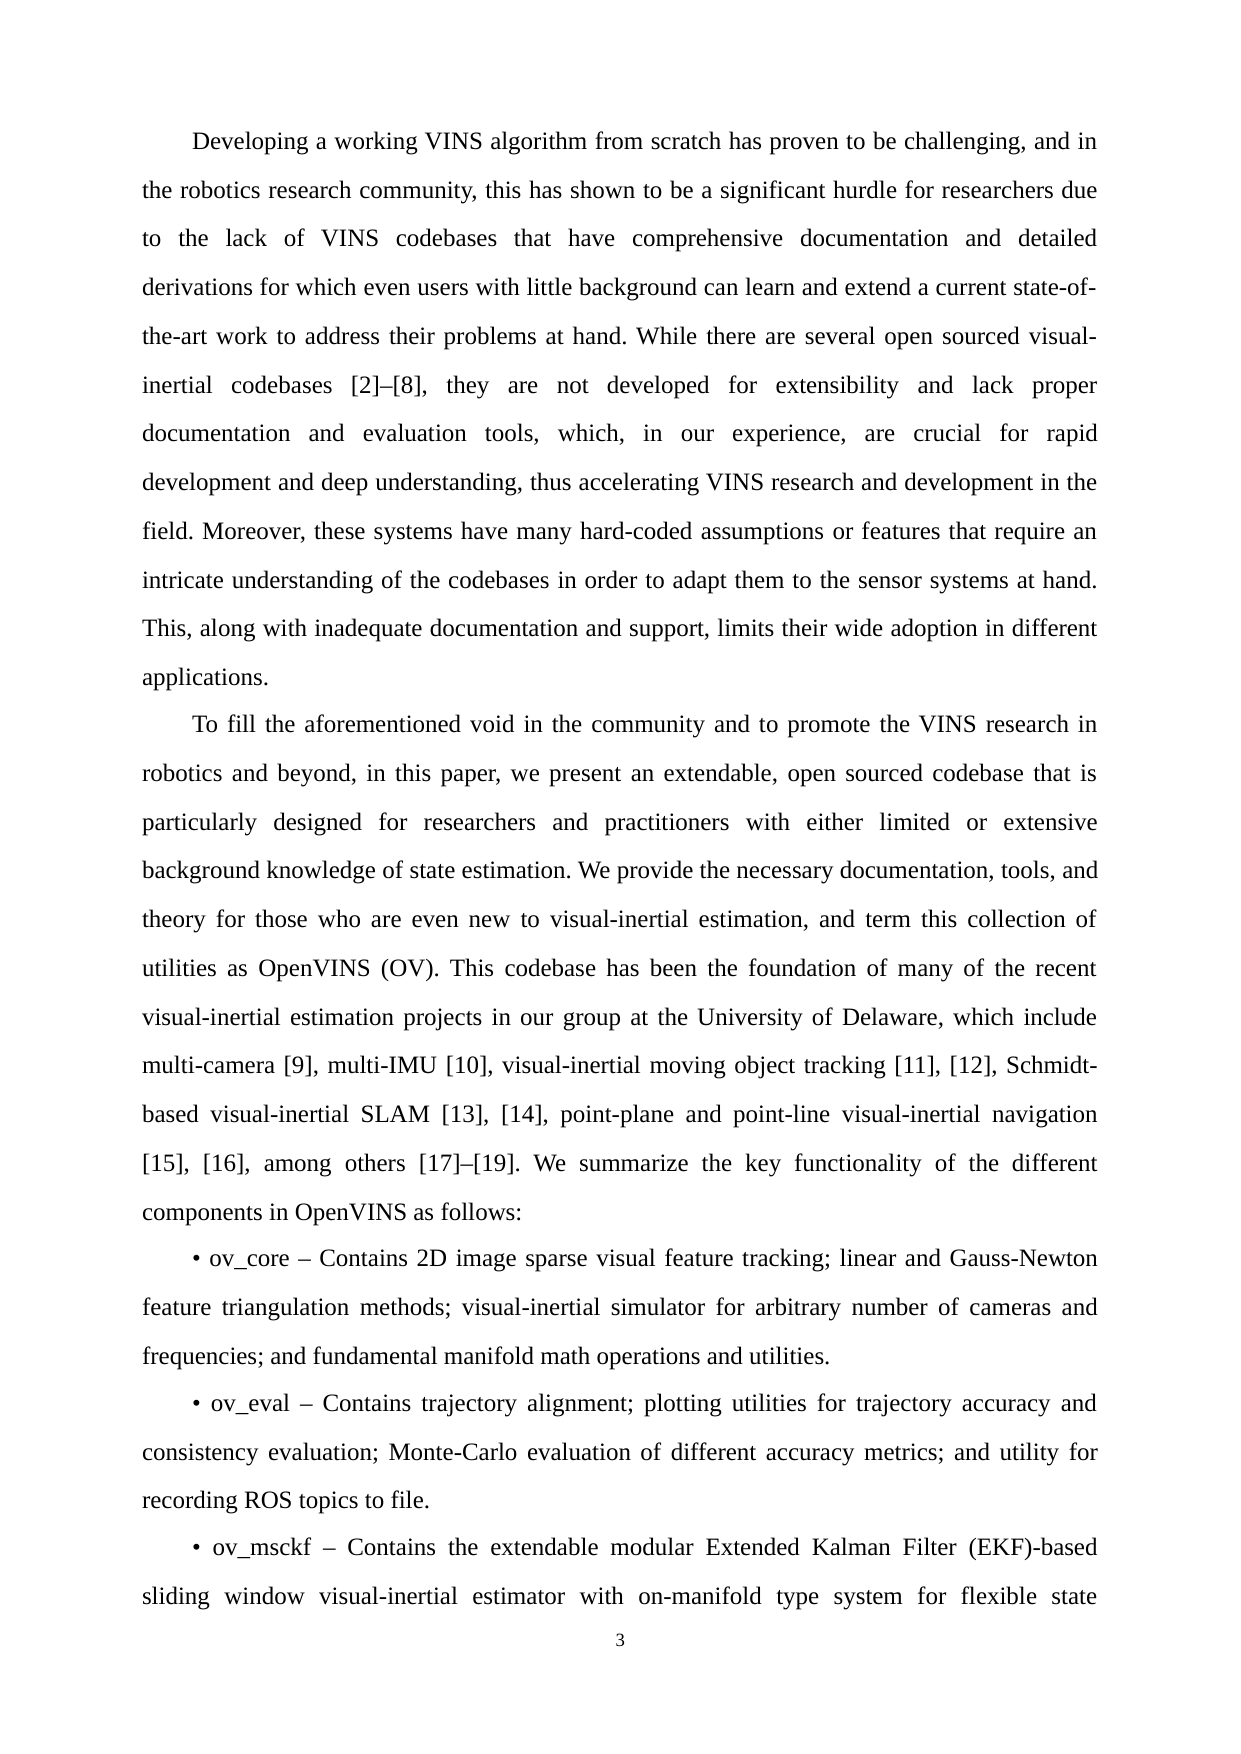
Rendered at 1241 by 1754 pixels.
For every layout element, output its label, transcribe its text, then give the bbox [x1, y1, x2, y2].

text • ov_eval – Contains trajectory alignment; plotting utilities for trajectory accuracy and consistency evaluation; Monte-Carlo evaluation of different accuracy metrics; and utility for recording ROS topics to file. [142, 1386, 1098, 1516]
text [142, 1530, 1098, 1612]
text To fill the aforementioned void in the community and to promote the VINS research in robotics and beyond, in this paper, we present an extendable, open sourced codebase that is particularly designed for researchers and practitioners with either limited or extensive background knowledge of state estimation. We provide the necessary documentation, tools, and theory for those who are even new to visual-inertial estimation, and term this collection of utilities as OpenVINS (OV). This codebase has been the foundation of many of the recent visual-inertial estimation projects in our group at the University of Delaware, which include multi-camera [9], multi-IMU [10], visual-inertial moving object tracking [11], [12], Schmidt-based visual-inertial SLAM [13], [14], point-plane and point-line visual-inertial navigation [15], [16], among others [17]–[19]. We summarize the key functionality of the different components in OpenVINS as follows: [142, 707, 1098, 1227]
text • ov_core – Contains 2D image sparse visual feature tracking; linear and Gauss-Newton feature triangulation methods; visual-inertial simulator for arbitrary number of cameras and frequencies; and fundamental manifold math operations and utilities. [142, 1242, 1098, 1372]
text Developing a working VINS algorithm from scratch has proven to be challenging, and in the robotics research community, this has shown to be a significant hurdle for researchers due to the lack of VINS codebases that have comprehensive documentation and detailed derivations for which even users with little background can learn and extend a current state-of-the-art work to address their problems at hand. While there are several open sourced visual-inertial codebases [2]–[8], they are not developed for extensibility and lack proper documentation and evaluation tools, which, in our experience, are crucial for rapid development and deep understanding, thus accelerating VINS research and development in the field. Moreover, these systems have many hard-coded assumptions or features that require an intricate understanding of the codebases in order to adapt them to the sensor systems at hand. This, along with inadequate documentation and support, limits their wide adoption in different applications. [142, 124, 1098, 693]
